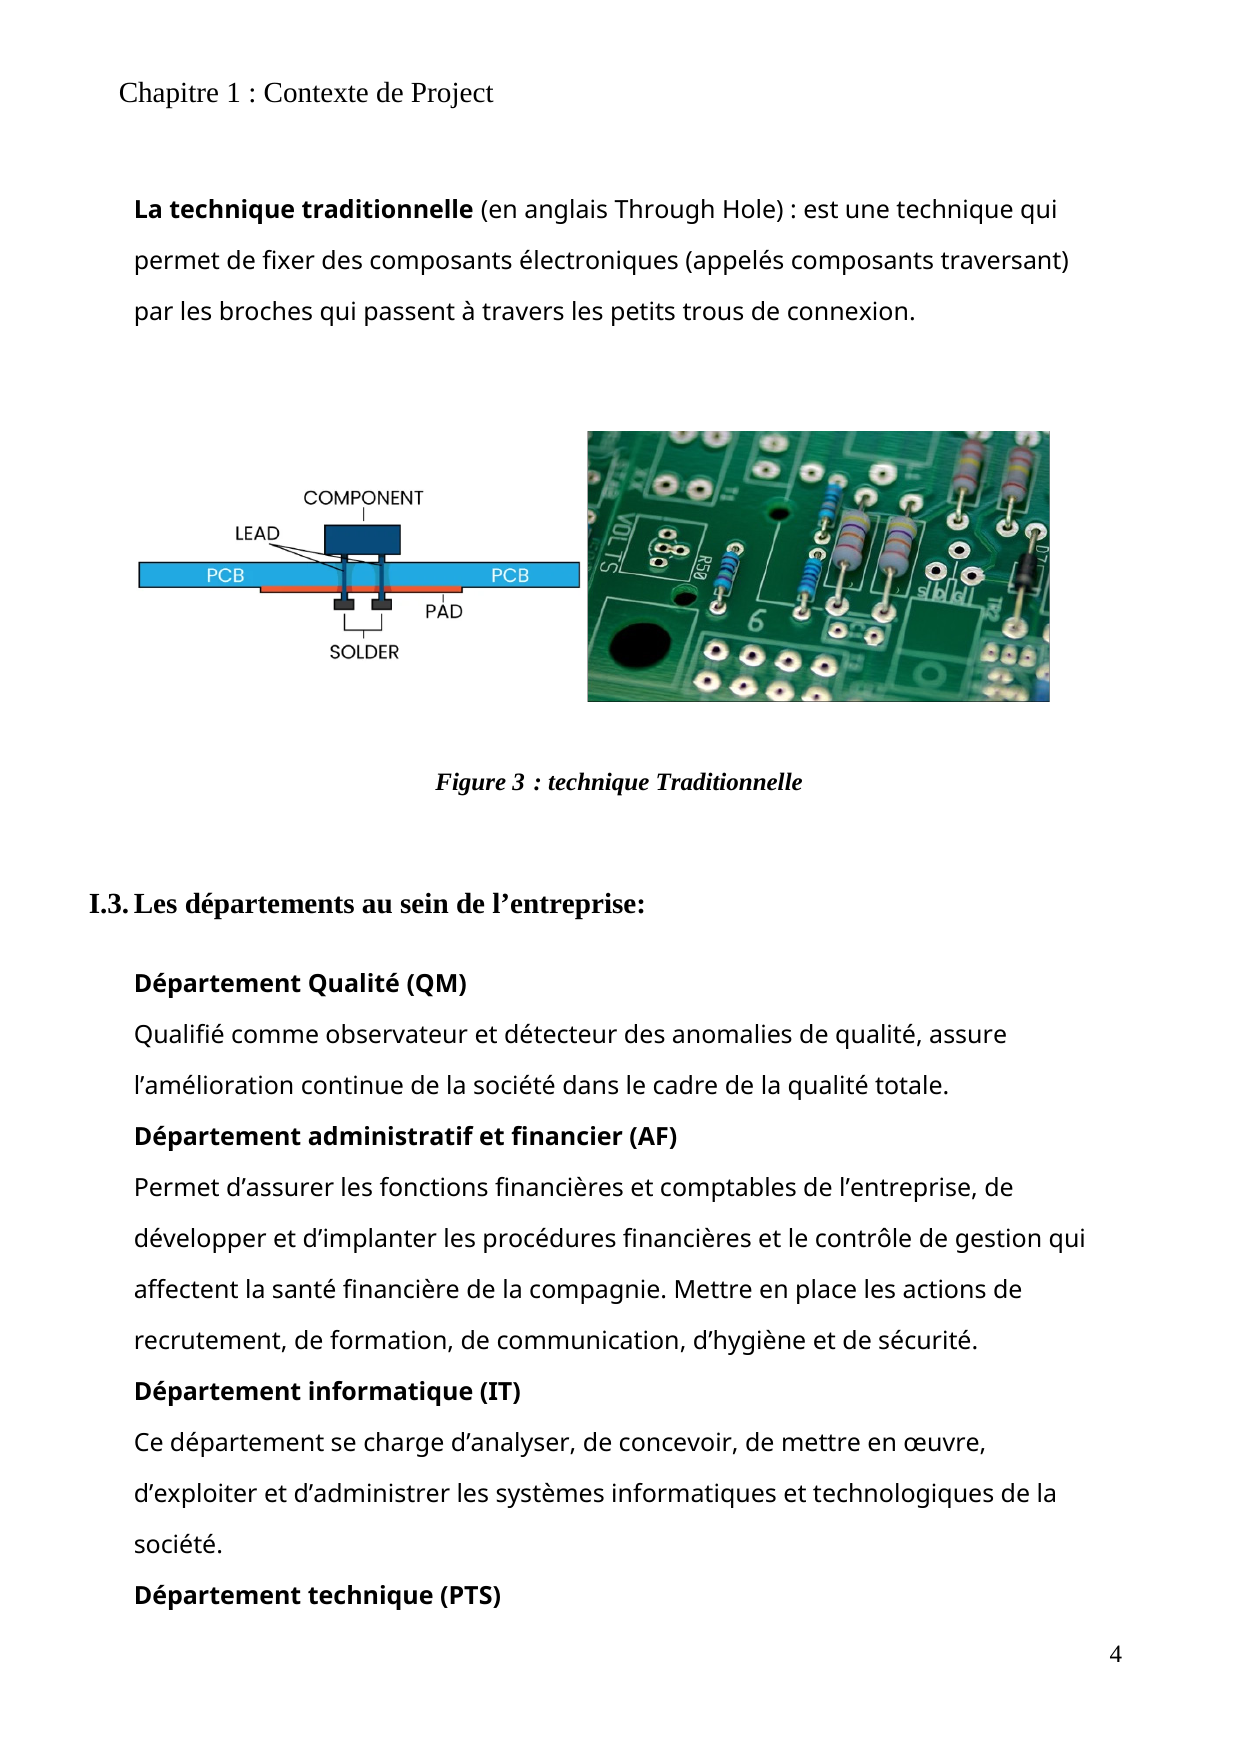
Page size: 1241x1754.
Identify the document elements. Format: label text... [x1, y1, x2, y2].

list Qualifié comme observateur et détecteur des anomalies de qualité, assure l’amélioration continue de la société dans le cadre de la qualité totale. [133, 1016, 1107, 1102]
list La technique traditionnelle (en anglais Through Hole) : est une technique qui permet de fixer des composants électroniques (appelés composants traversant) par les broches qui passent à travers les petits trous de connexion. [133, 192, 1107, 328]
list Ce département se charge d’analyser, de concevoir, de mettre en œuvre, d’exploiter et d’administrer les systèmes informatiques et technologiques de la société. [133, 1425, 1107, 1561]
list Département administratif et financier (AF) [133, 1118, 1107, 1153]
picture [133, 431, 1050, 702]
list Département informatique (IT) [133, 1374, 1107, 1408]
list Département technique (PTS) [133, 1578, 1107, 1612]
list Permet d’assurer les fonctions financières et comptables de l’entreprise, de développer et d’implanter les procédures financières et le contrôle de gestion qui affectent la santé financière de la compagnie. Mettre en place les actions de recrutement, de formation, de communication, d’hygiène et de sécurité. [133, 1169, 1107, 1357]
subtitle Les départements au sein de l’entreprise: [88, 886, 1107, 920]
list Département Qualité (QM) [133, 965, 1107, 999]
list Figure 3 : technique Traditionnelle [133, 767, 1107, 796]
